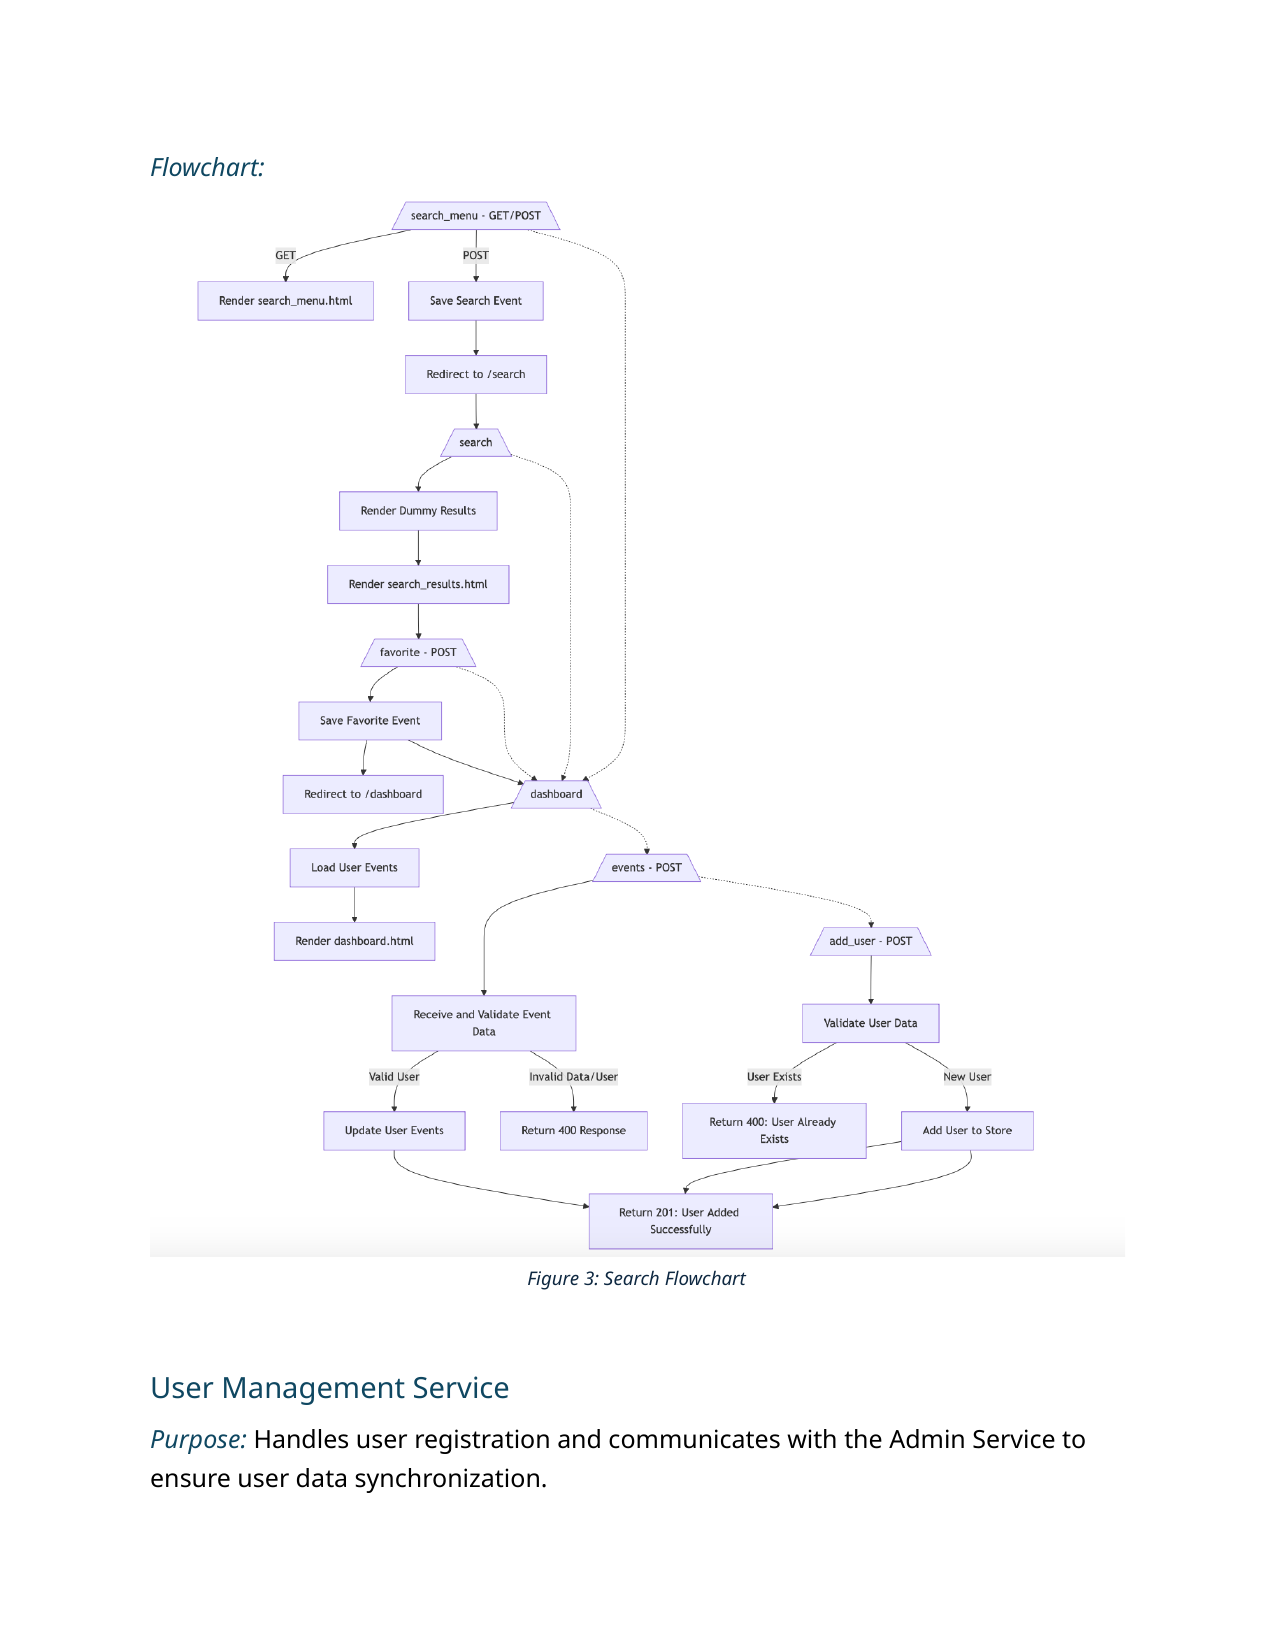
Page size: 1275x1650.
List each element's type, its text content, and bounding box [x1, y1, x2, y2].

text Purpose: Handles user registration and communicates with the Admin Service to ensure user data synchronization. [150, 1422, 1125, 1495]
subtitle User Management Service [150, 1368, 1125, 1407]
picture [150, 189, 1125, 1257]
text Figure 3: Search Flowchart [150, 1266, 1125, 1291]
subtitle Flowchart: [150, 150, 1125, 189]
